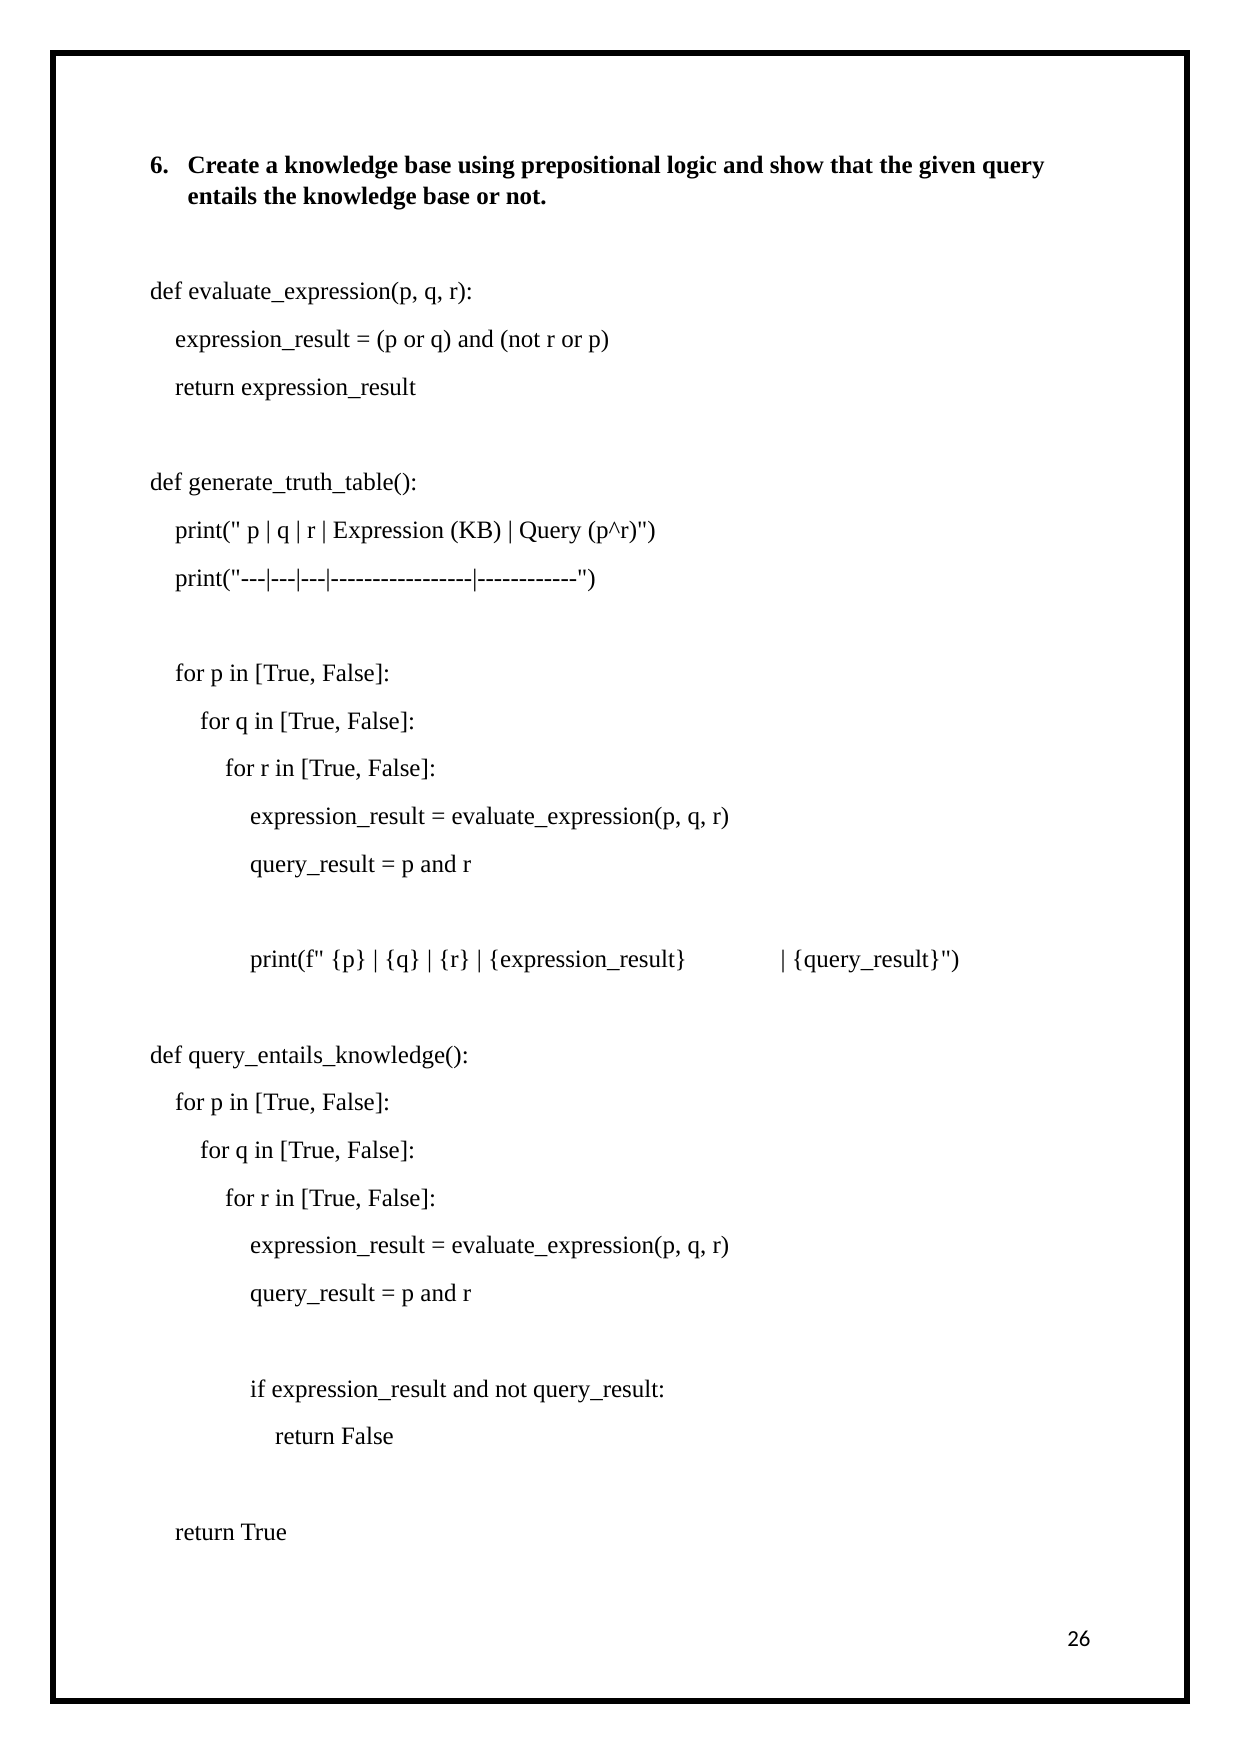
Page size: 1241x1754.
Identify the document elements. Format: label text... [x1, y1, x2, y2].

text def generate_truth_table(): [150, 467, 1090, 496]
text expression_result = (p or q) and (not r or p) [150, 324, 1090, 353]
text for p in [True, False]: [150, 1087, 1090, 1116]
text for q in [True, False]: [150, 1135, 1090, 1164]
text print("---|---|---|-----------------|------------") [150, 563, 1090, 591]
list Create a knowledge base using prepositional logic and show that the given query entails the knowledge base or not. [150, 150, 1090, 210]
text return True [150, 1517, 1090, 1546]
text for r in [True, False]: [150, 1183, 1090, 1212]
text if expression_result and not query_result: [150, 1374, 1090, 1402]
text print(" p | q | r | Expression (KB) | Query (p^r)") [150, 515, 1090, 544]
text return expression_result [150, 372, 1090, 401]
text print(f" {p} | {q} | {r} | {expression_result} | {query_result}") [150, 944, 1090, 973]
text def query_entails_knowledge(): [150, 1040, 1090, 1068]
text for r in [True, False]: [150, 753, 1090, 782]
text query_result = p and r [150, 849, 1090, 878]
text for p in [True, False]: [150, 658, 1090, 687]
text def evaluate_expression(p, q, r): [150, 276, 1090, 305]
text return False [150, 1421, 1090, 1450]
text query_result = p and r [150, 1278, 1090, 1307]
text expression_result = evaluate_expression(p, q, r) [150, 1231, 1090, 1259]
text for q in [True, False]: [150, 706, 1090, 734]
text expression_result = evaluate_expression(p, q, r) [150, 801, 1090, 830]
